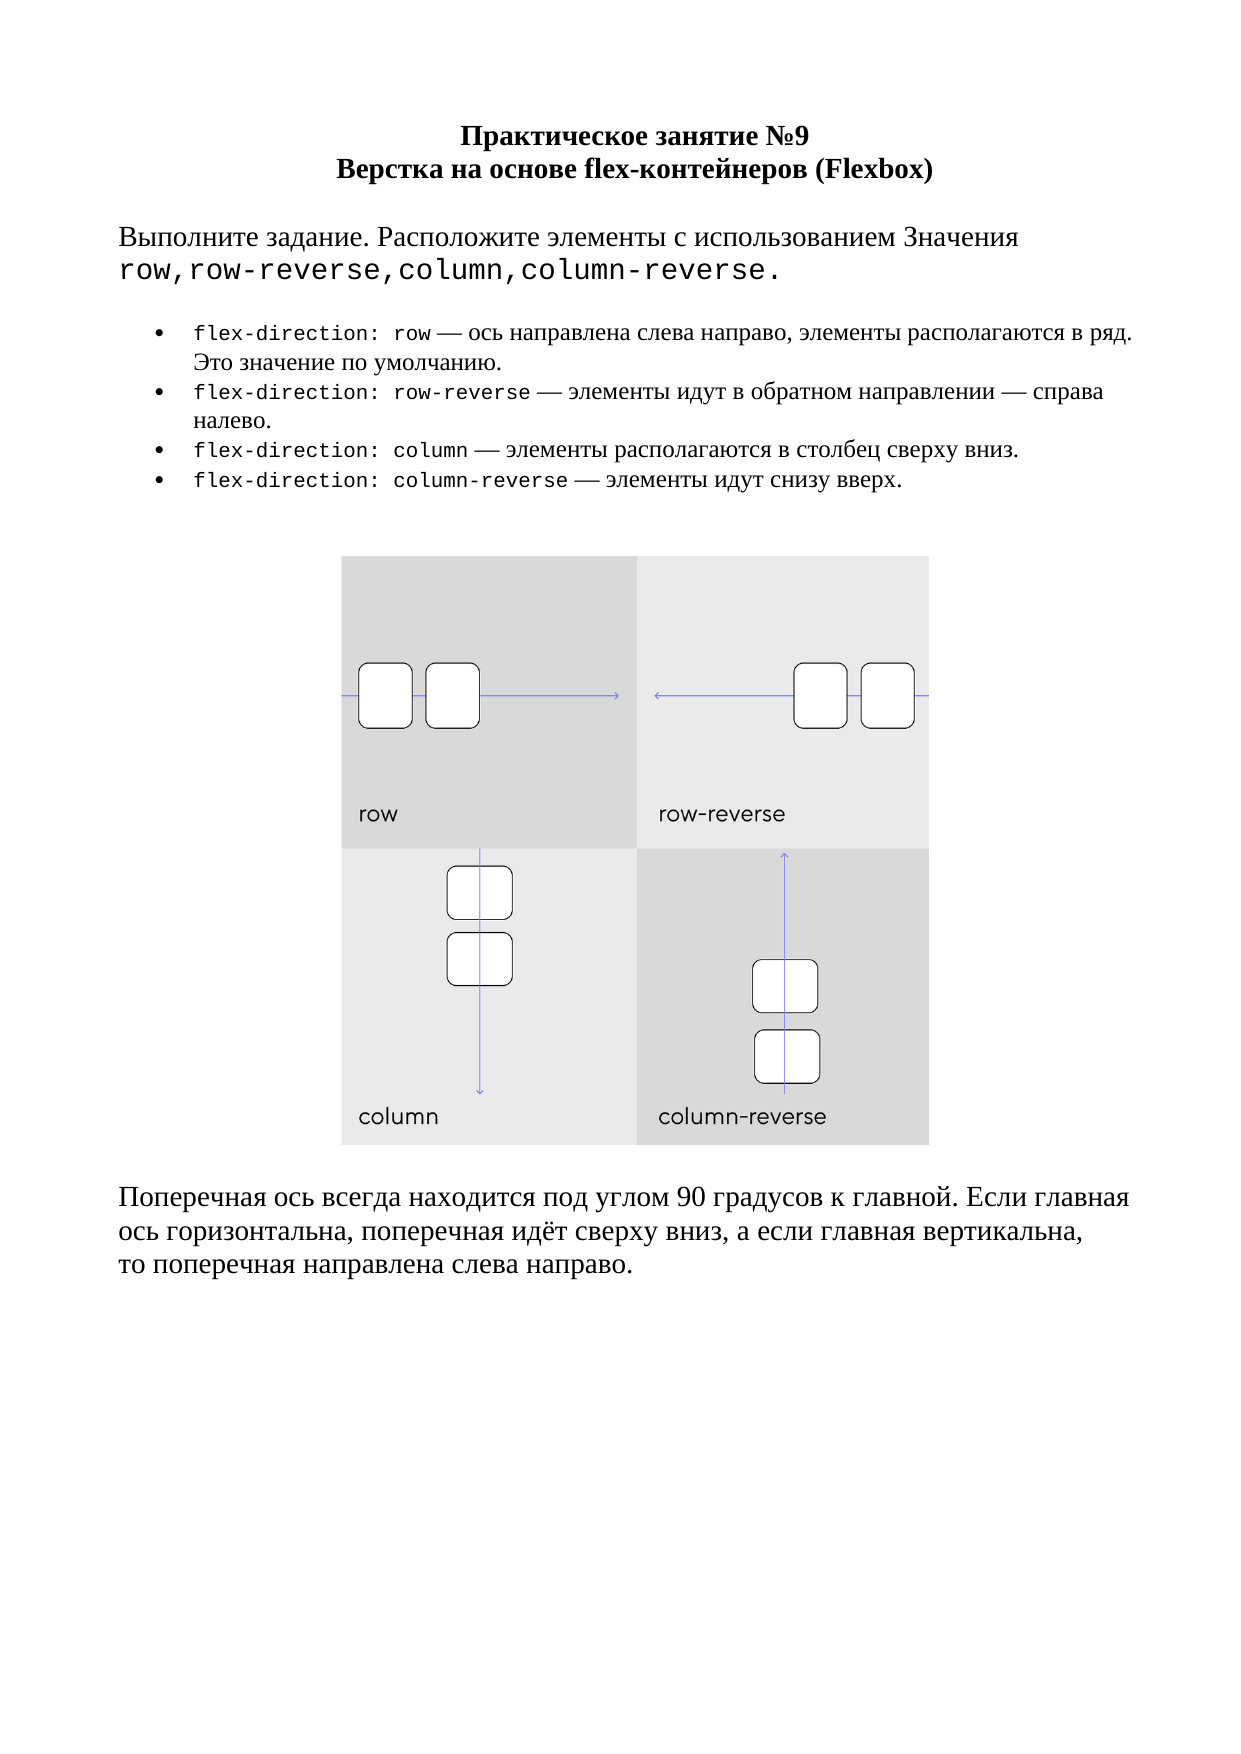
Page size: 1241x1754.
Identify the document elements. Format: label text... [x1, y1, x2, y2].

text Практическое занятие №9 [118, 118, 1152, 152]
list flex-direction: column — элементы располагаются в столбец сверху вниз. [156, 434, 1152, 464]
picture [340, 556, 929, 1146]
text Верстка на основе flex-контейнеров (Flexbox) [118, 152, 1152, 185]
text Выполните задание. Расположите элементы с использованием Значения row,row-reverse,column,column-reverse. [118, 219, 1152, 288]
text Поперечная ось всегда находится под углом 90 градусов к главной. Если главная ось горизонтальна, поперечная идёт сверху вниз, а если главная вертикальна, то поперечная направлена слева направо. [118, 1179, 1152, 1280]
list flex-direction: row — ось направлена слева направо, элементы располагаются в ряд. Это значение по умолчанию. [156, 317, 1152, 376]
list flex-direction: column-reverse — элементы идут снизу вверх. [156, 464, 1152, 493]
list flex-direction: row-reverse — элементы идут в обратном направлении — справа налево. [156, 376, 1152, 434]
